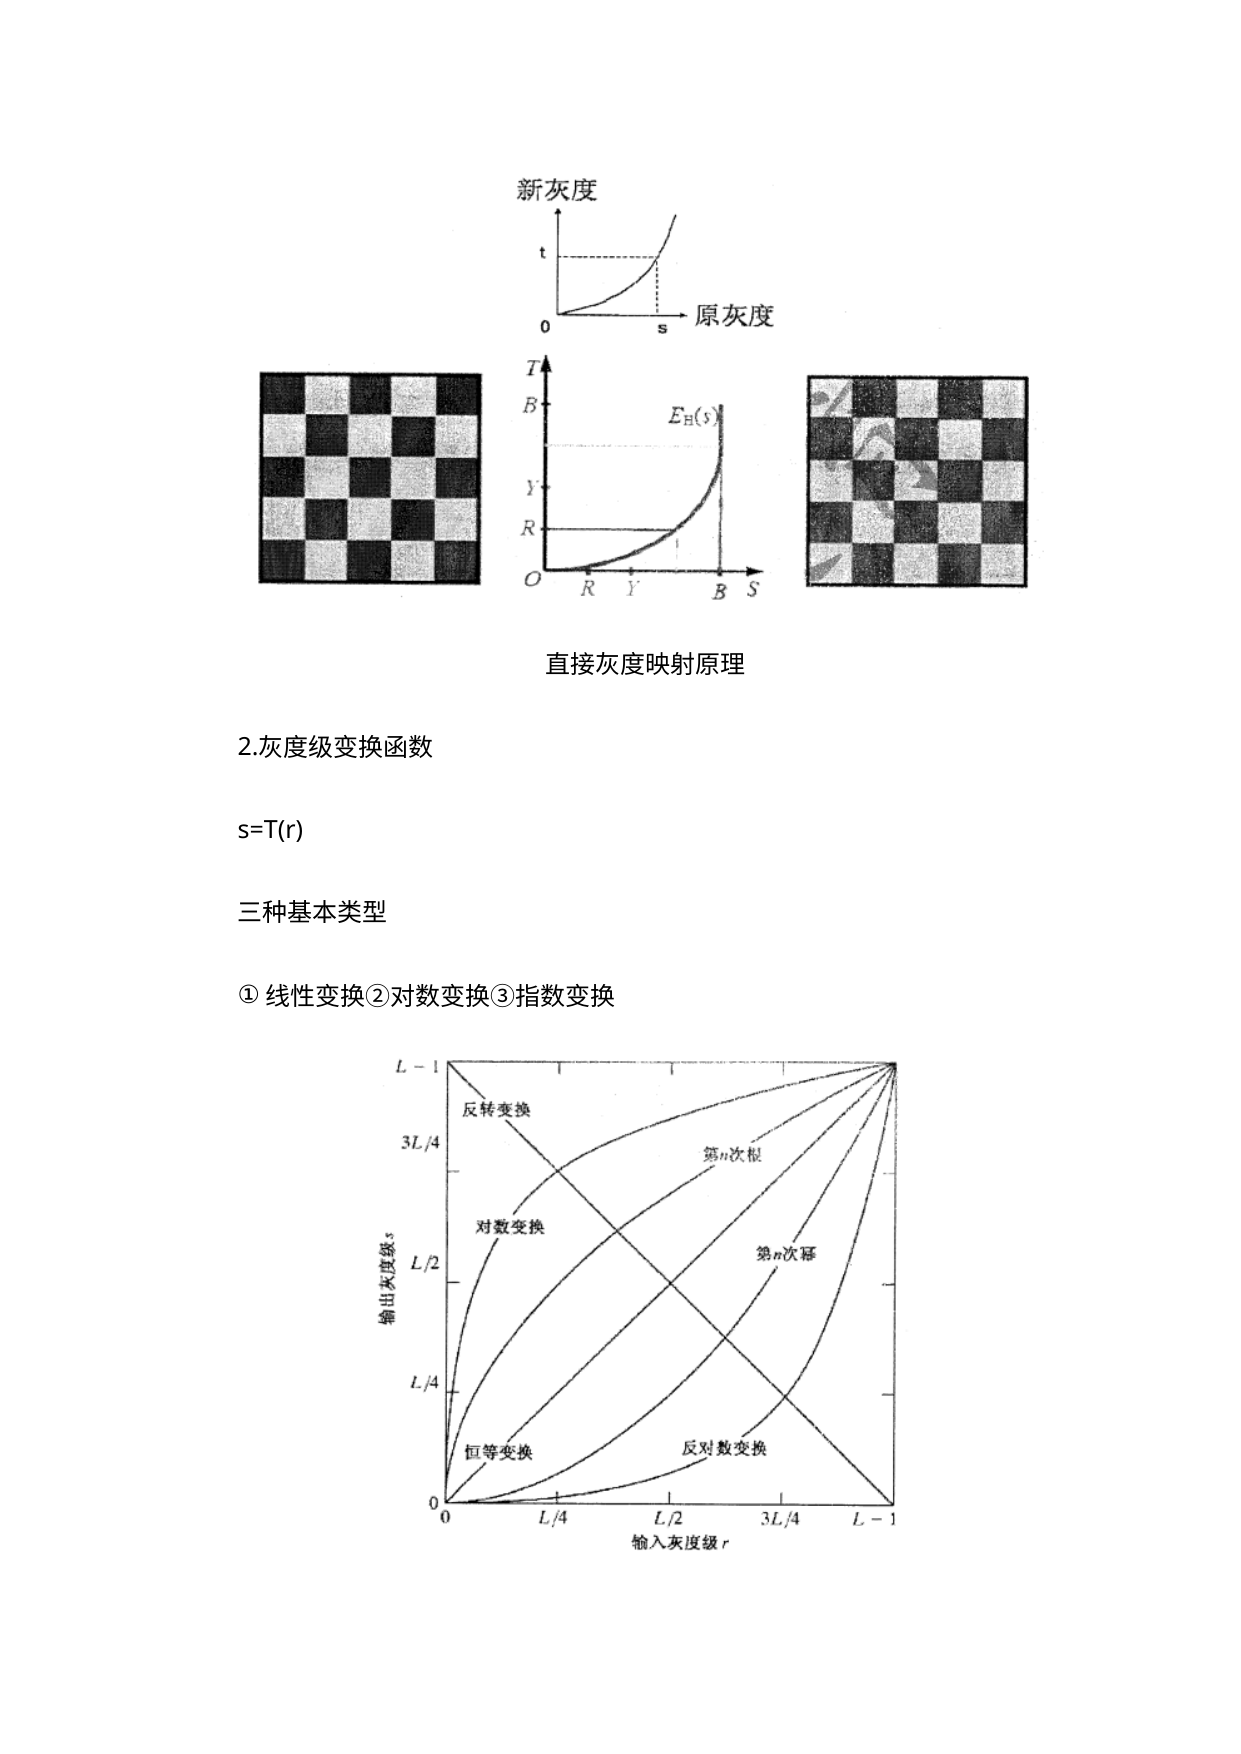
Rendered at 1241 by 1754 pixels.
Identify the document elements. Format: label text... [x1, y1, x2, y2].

text ①线性变换②对数变换③指数变换 [187, 962, 1053, 1027]
text 直接灰度映射原理 [187, 630, 1053, 695]
text 三种基本类型 [187, 878, 1053, 943]
picture [368, 1044, 922, 1561]
text s=T(r) [187, 797, 1053, 862]
picture [246, 162, 1044, 601]
text 2.灰度级变换函数 [187, 713, 1053, 778]
